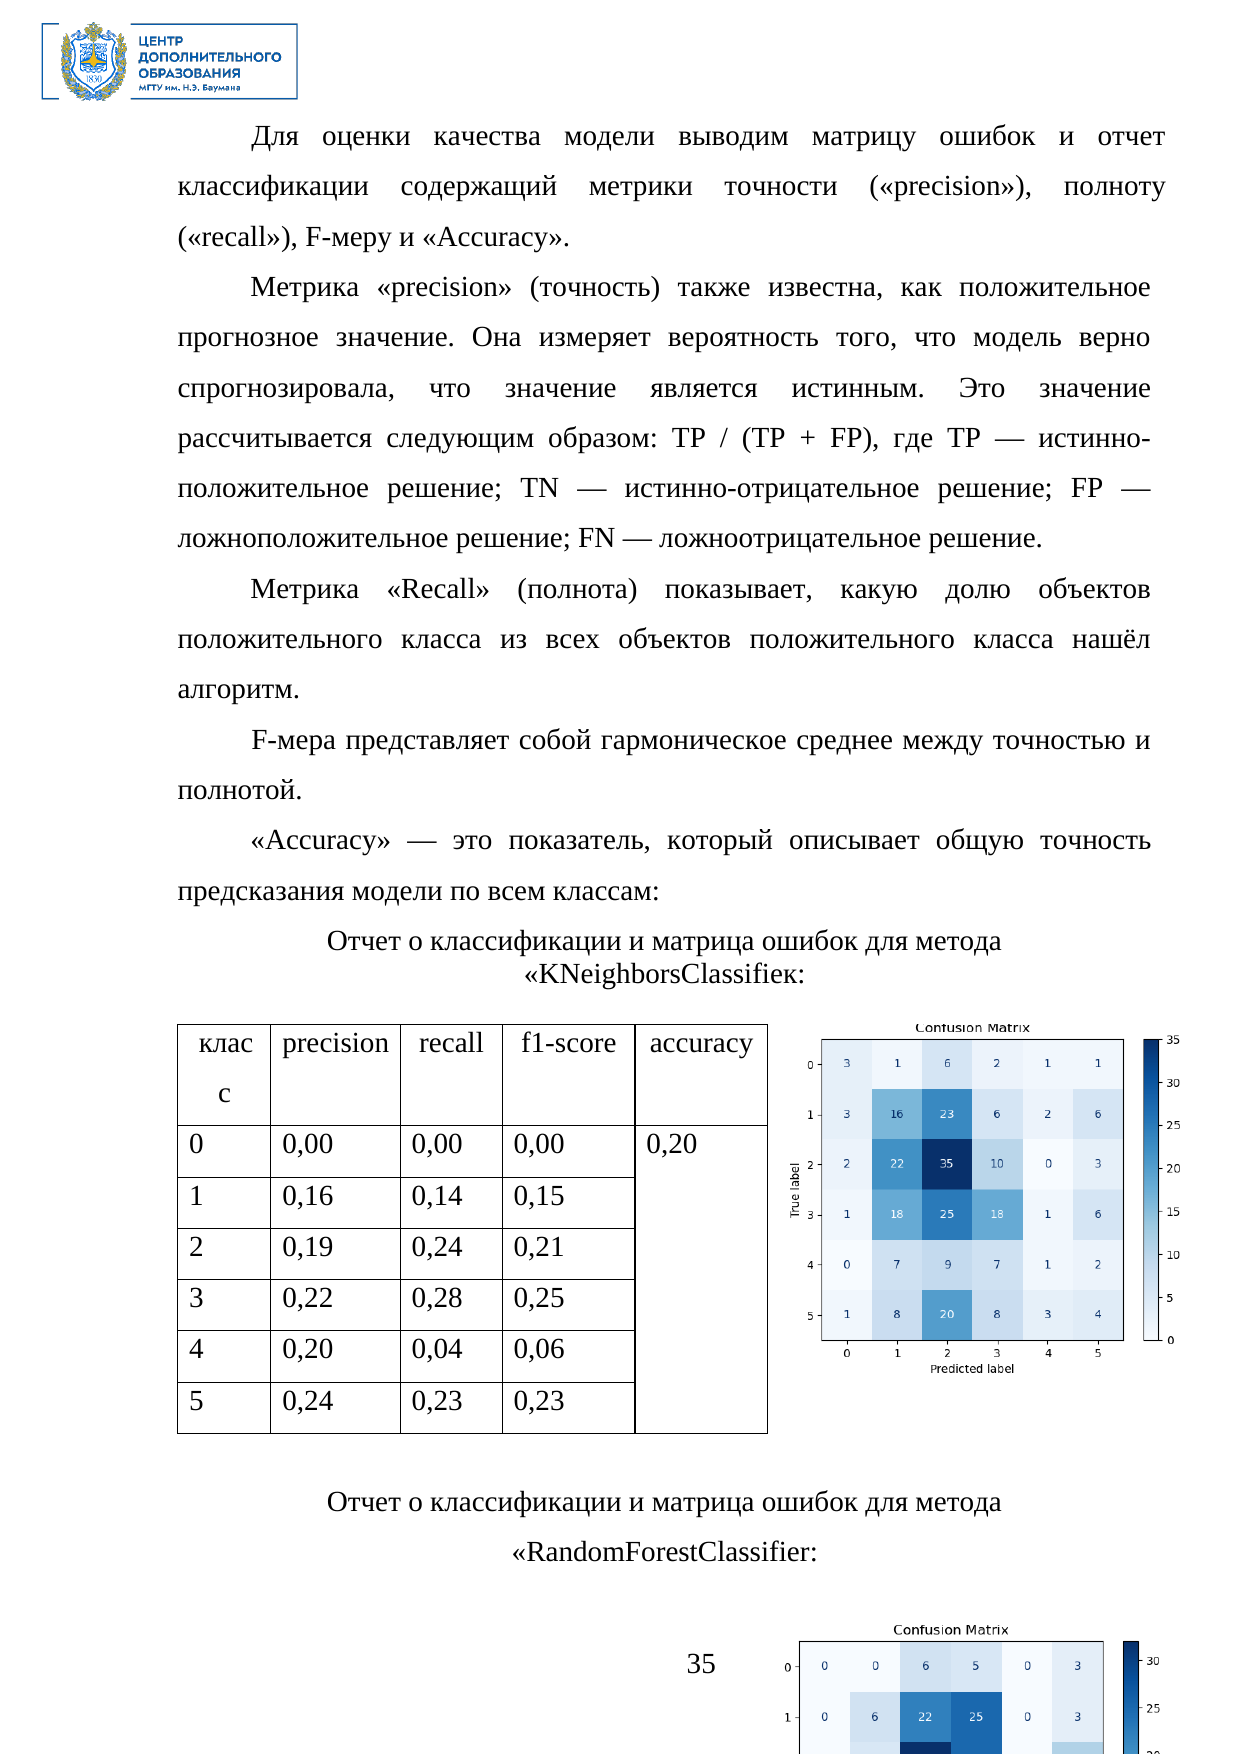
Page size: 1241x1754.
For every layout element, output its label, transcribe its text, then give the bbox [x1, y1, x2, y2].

table_cell 0,06 [503, 1331, 634, 1382]
text Отчет о классификации и матрица ошибок для метода [177, 923, 1152, 957]
table_cell 0 [178, 1126, 270, 1177]
table_header f1-score [503, 1025, 634, 1125]
table_cell 0,19 [271, 1229, 400, 1279]
picture [782, 1014, 1188, 1383]
table_cell 0,20 [271, 1331, 400, 1382]
table_header precision [271, 1025, 400, 1125]
table_header recall [401, 1025, 502, 1125]
table_cell 0,25 [503, 1280, 634, 1330]
table_cell 0,23 [401, 1383, 502, 1433]
table_cell 3 [178, 1280, 270, 1330]
table_cell 0,15 [503, 1178, 634, 1228]
table_header класс [178, 1025, 270, 1125]
table_cell 0,04 [401, 1331, 502, 1382]
table_cell 2 [178, 1229, 270, 1279]
picture [41, 22, 298, 101]
table_cell 0,24 [271, 1383, 400, 1433]
table_cell 0,24 [401, 1229, 502, 1279]
table_cell 4 [178, 1331, 270, 1382]
table_cell 0,16 [271, 1178, 400, 1228]
text «KNeighborsClassifieк: [177, 957, 1152, 990]
table_header accuracy [636, 1025, 767, 1125]
text F-мера представляет собой гармоническое среднее между точностью и полнотой. [177, 722, 1152, 806]
table_cell 0,23 [503, 1383, 634, 1433]
table_cell 0,21 [503, 1229, 634, 1279]
picture [759, 1616, 1168, 1754]
table_cell 0,00 [401, 1126, 502, 1177]
text «Accuracy» — это показатель, который описывает общую точность предсказания модели по всем классам: [177, 822, 1152, 906]
table_cell 0,20 [636, 1126, 767, 1433]
text Метрика «Recall» (полнота) показывает, какую долю объектов положительного класса из всех объектов положительного класса нашёл алгоритм. [177, 571, 1152, 705]
table_cell 0,28 [401, 1280, 502, 1330]
text Метрика «precision» (точность) также известна, как положительное прогнозное значение. Она измеряет вероятность того, что модель верно спрогнозировала, что значение является истинным. Это значение рассчитывается следующим образом: TP / (TP + FP), где TP — истинно-положительное решение; TN — истинно-отрицательное решение; FP — ложноположительное решение; FN — ложноотрицательное решение. [177, 269, 1152, 554]
table_cell 1 [178, 1178, 270, 1228]
table_cell 0,00 [503, 1126, 634, 1177]
table_cell 0,22 [271, 1280, 400, 1330]
table_cell 0,14 [401, 1178, 502, 1228]
text Отчет о классификации и матрица ошибок для метода «RandomForestClassifier: [177, 1484, 1152, 1568]
text Для оценки качества модели выводим матрицу ошибок и отчет классификации содержащий метрики точности («precision»), полноту («recall»), F-меру и «Accuracy». [177, 118, 1167, 252]
table_cell 5 [178, 1383, 270, 1433]
table_cell 0,00 [271, 1126, 400, 1177]
